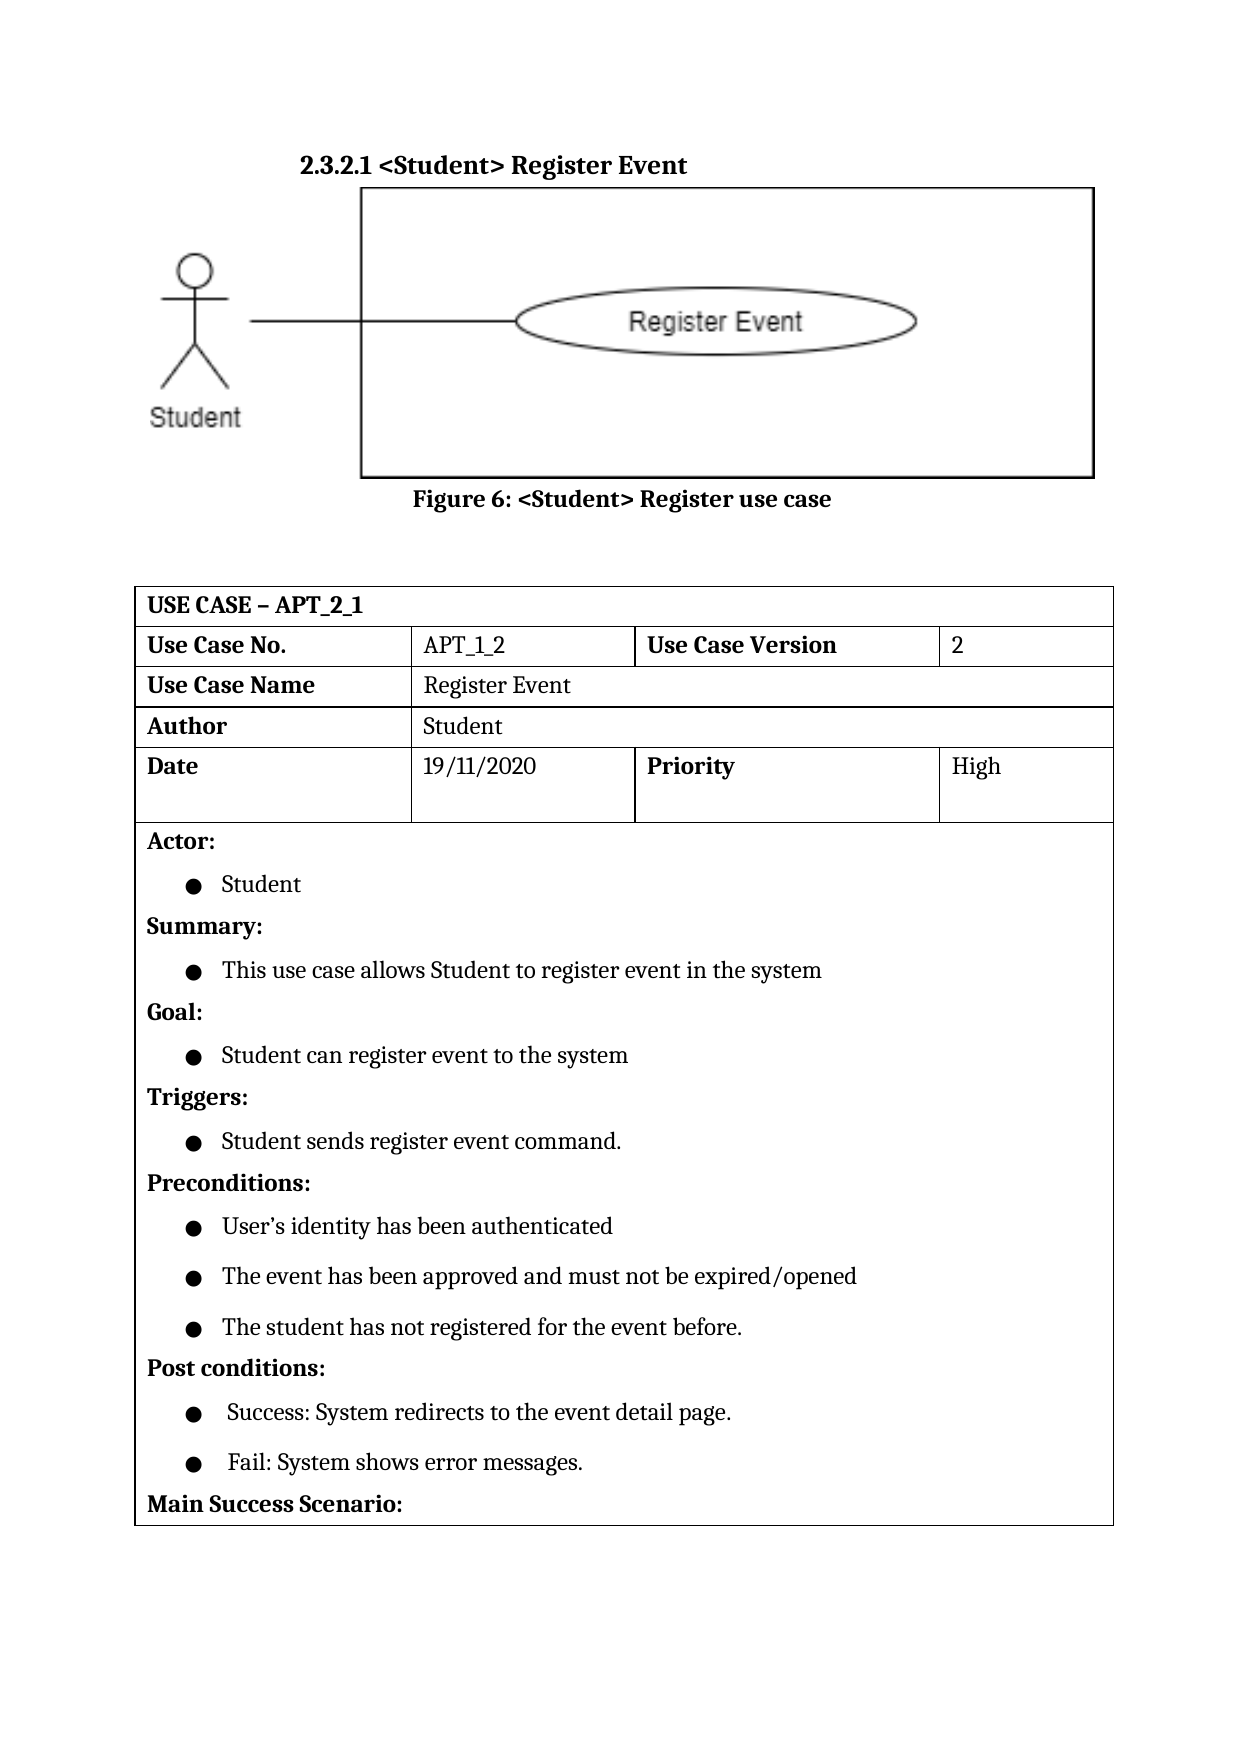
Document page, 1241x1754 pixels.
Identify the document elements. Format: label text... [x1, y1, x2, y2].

table_cell Priority [636, 748, 939, 822]
table_cell Use Case No. [136, 627, 411, 666]
table_cell Use Case Name [136, 667, 411, 706]
text Figure 6: <Student> Register use case [150, 484, 1094, 513]
picture [150, 187, 1095, 479]
table_cell Author [136, 708, 411, 747]
table_cell Student [412, 708, 1113, 747]
table_cell Register Event [412, 667, 1113, 706]
table_cell APT_1_2 [412, 627, 634, 666]
table_cell 2 [940, 627, 1113, 666]
table_cell Use Case Version [636, 627, 939, 666]
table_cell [136, 823, 1113, 1525]
table_cell 19/11/2020 [412, 748, 634, 822]
table_header USE CASE – APT_2_1 [136, 587, 1113, 626]
table_cell High [940, 748, 1113, 822]
table_cell Date [136, 748, 411, 822]
subtitle 2.3.2.1 <Student> Register Event [300, 150, 1094, 181]
